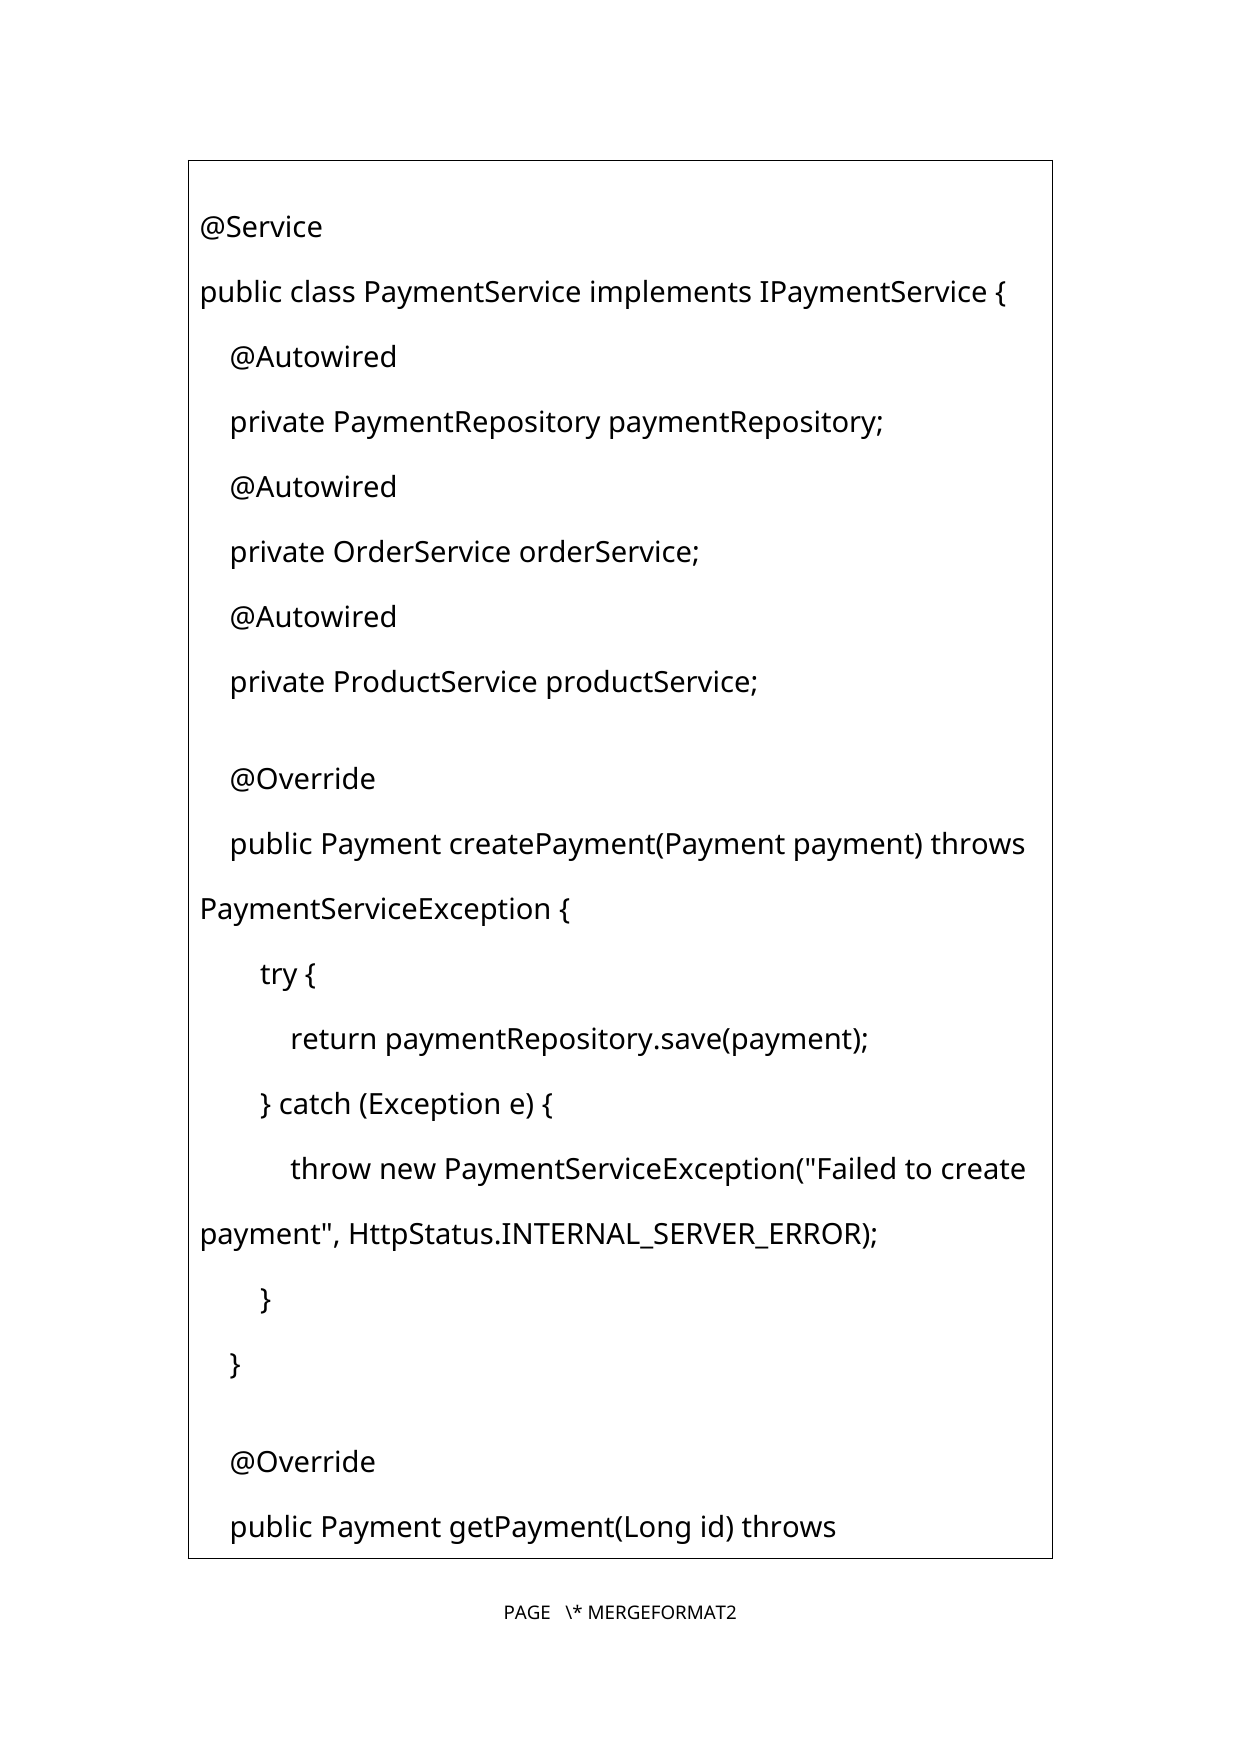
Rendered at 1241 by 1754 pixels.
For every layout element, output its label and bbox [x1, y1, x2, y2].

table_header [189, 161, 1052, 1558]
